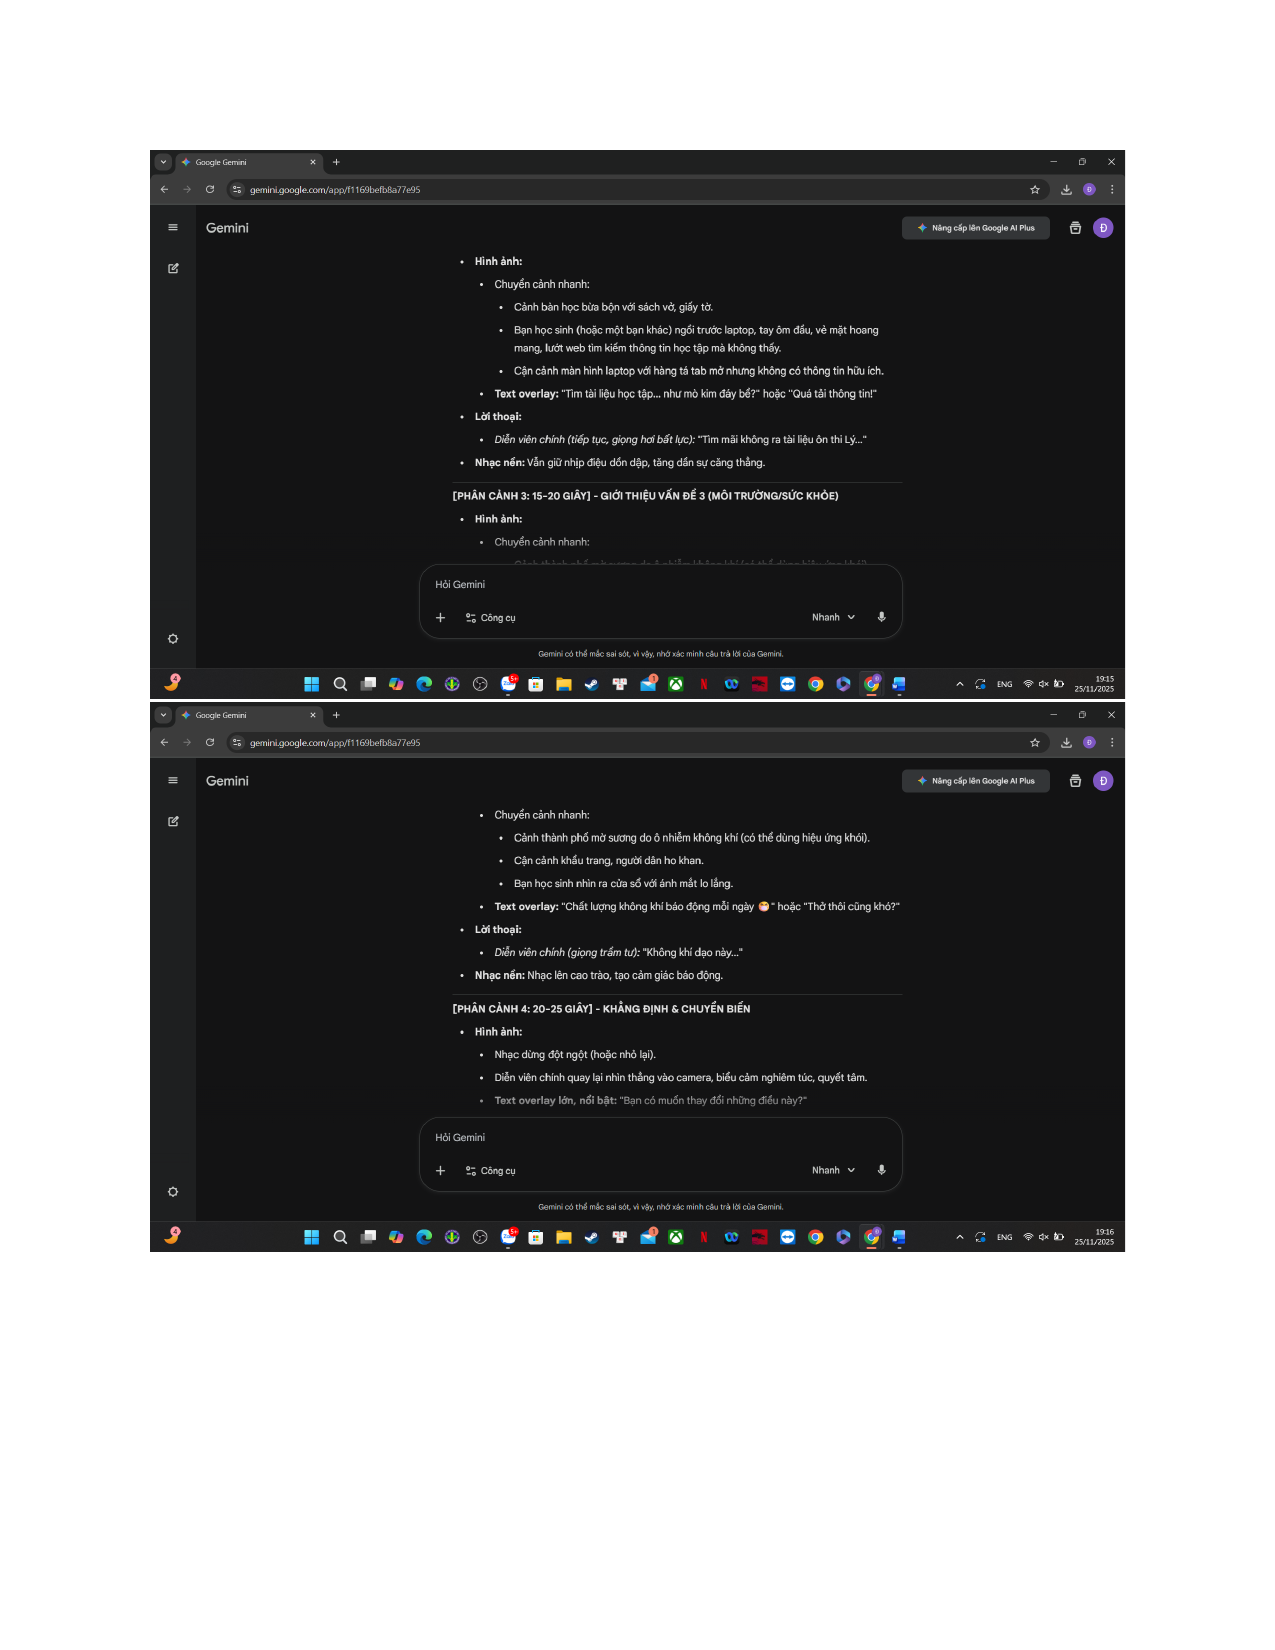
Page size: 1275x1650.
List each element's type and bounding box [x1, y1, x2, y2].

picture [150, 150, 1125, 699]
picture [150, 702, 1125, 1252]
